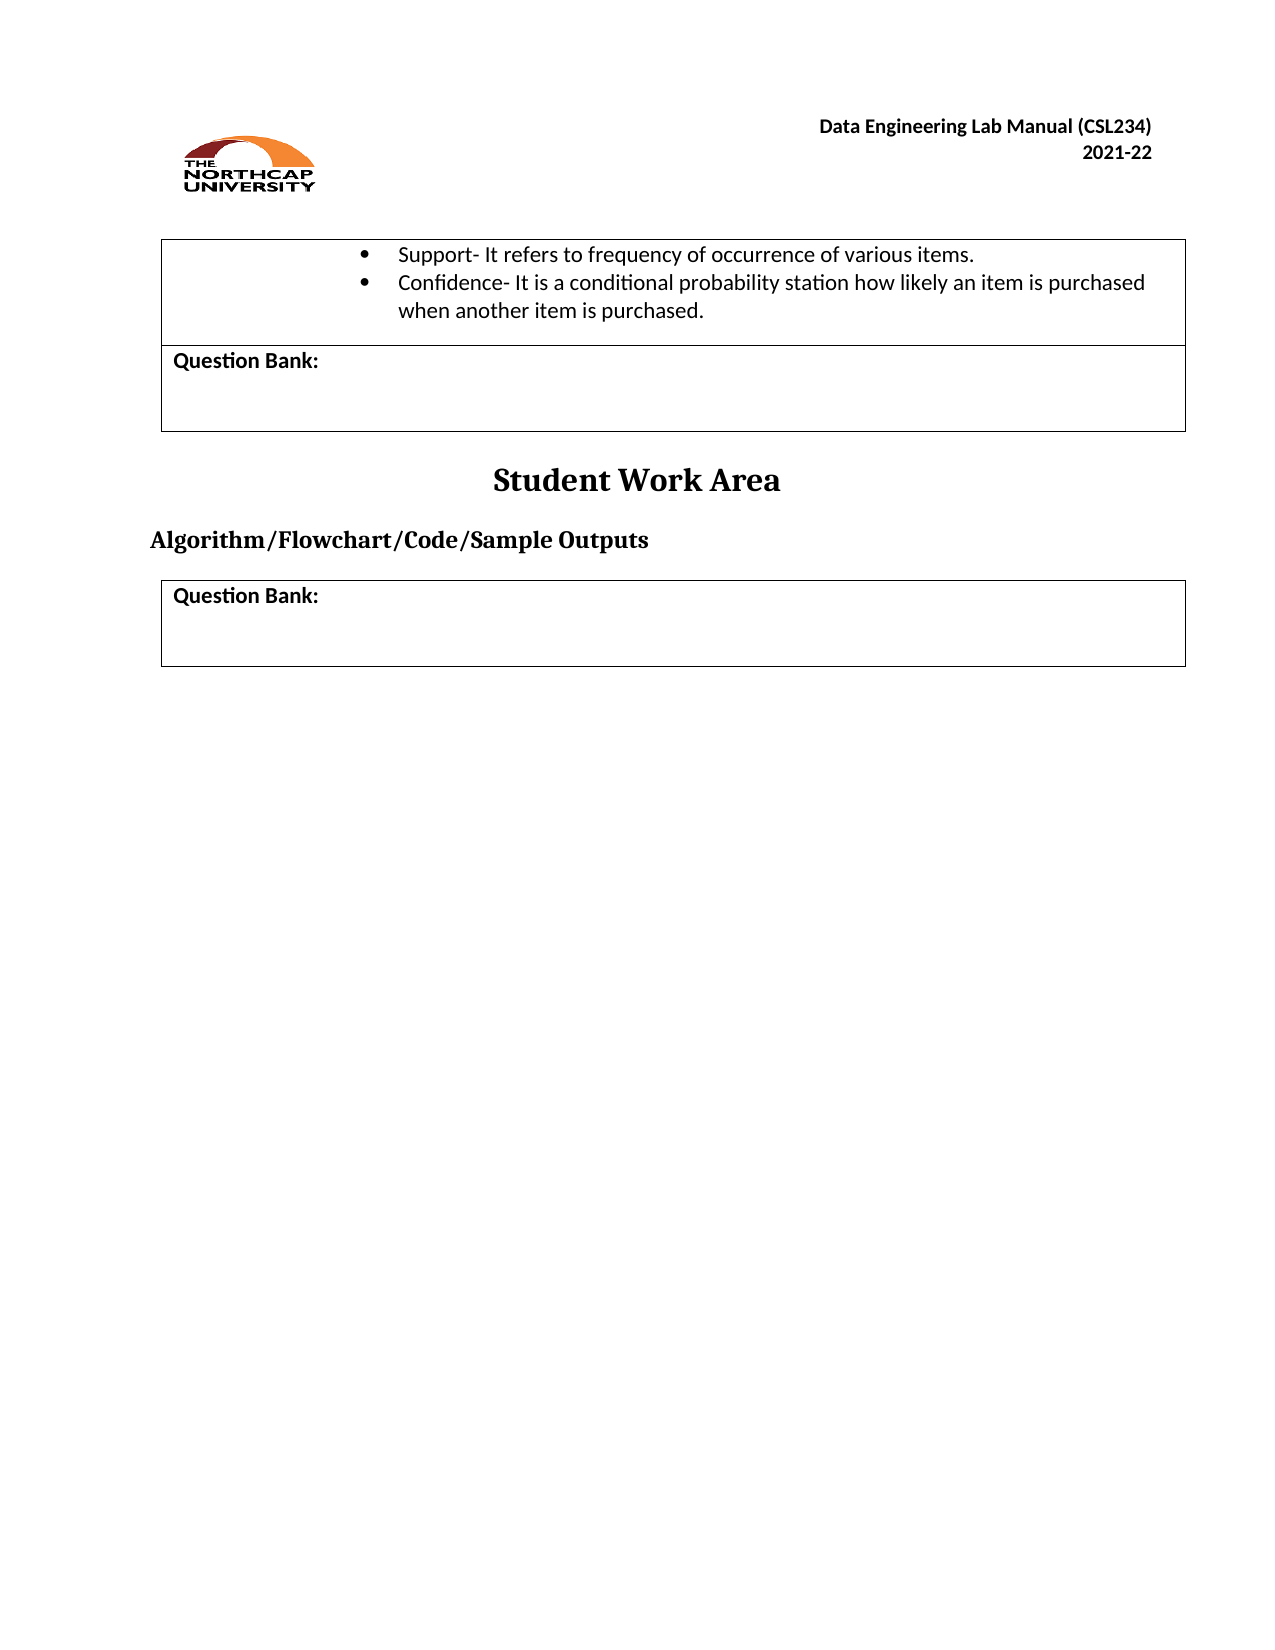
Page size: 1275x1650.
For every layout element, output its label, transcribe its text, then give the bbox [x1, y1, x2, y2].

table_header Question Bank: [162, 581, 1185, 666]
text Algorithm/Flowchart/Code/Sample Outputs [150, 526, 1125, 554]
picture [172, 113, 329, 214]
text Student Work Area [150, 461, 1125, 499]
table_cell Question Bank: [162, 346, 1185, 431]
